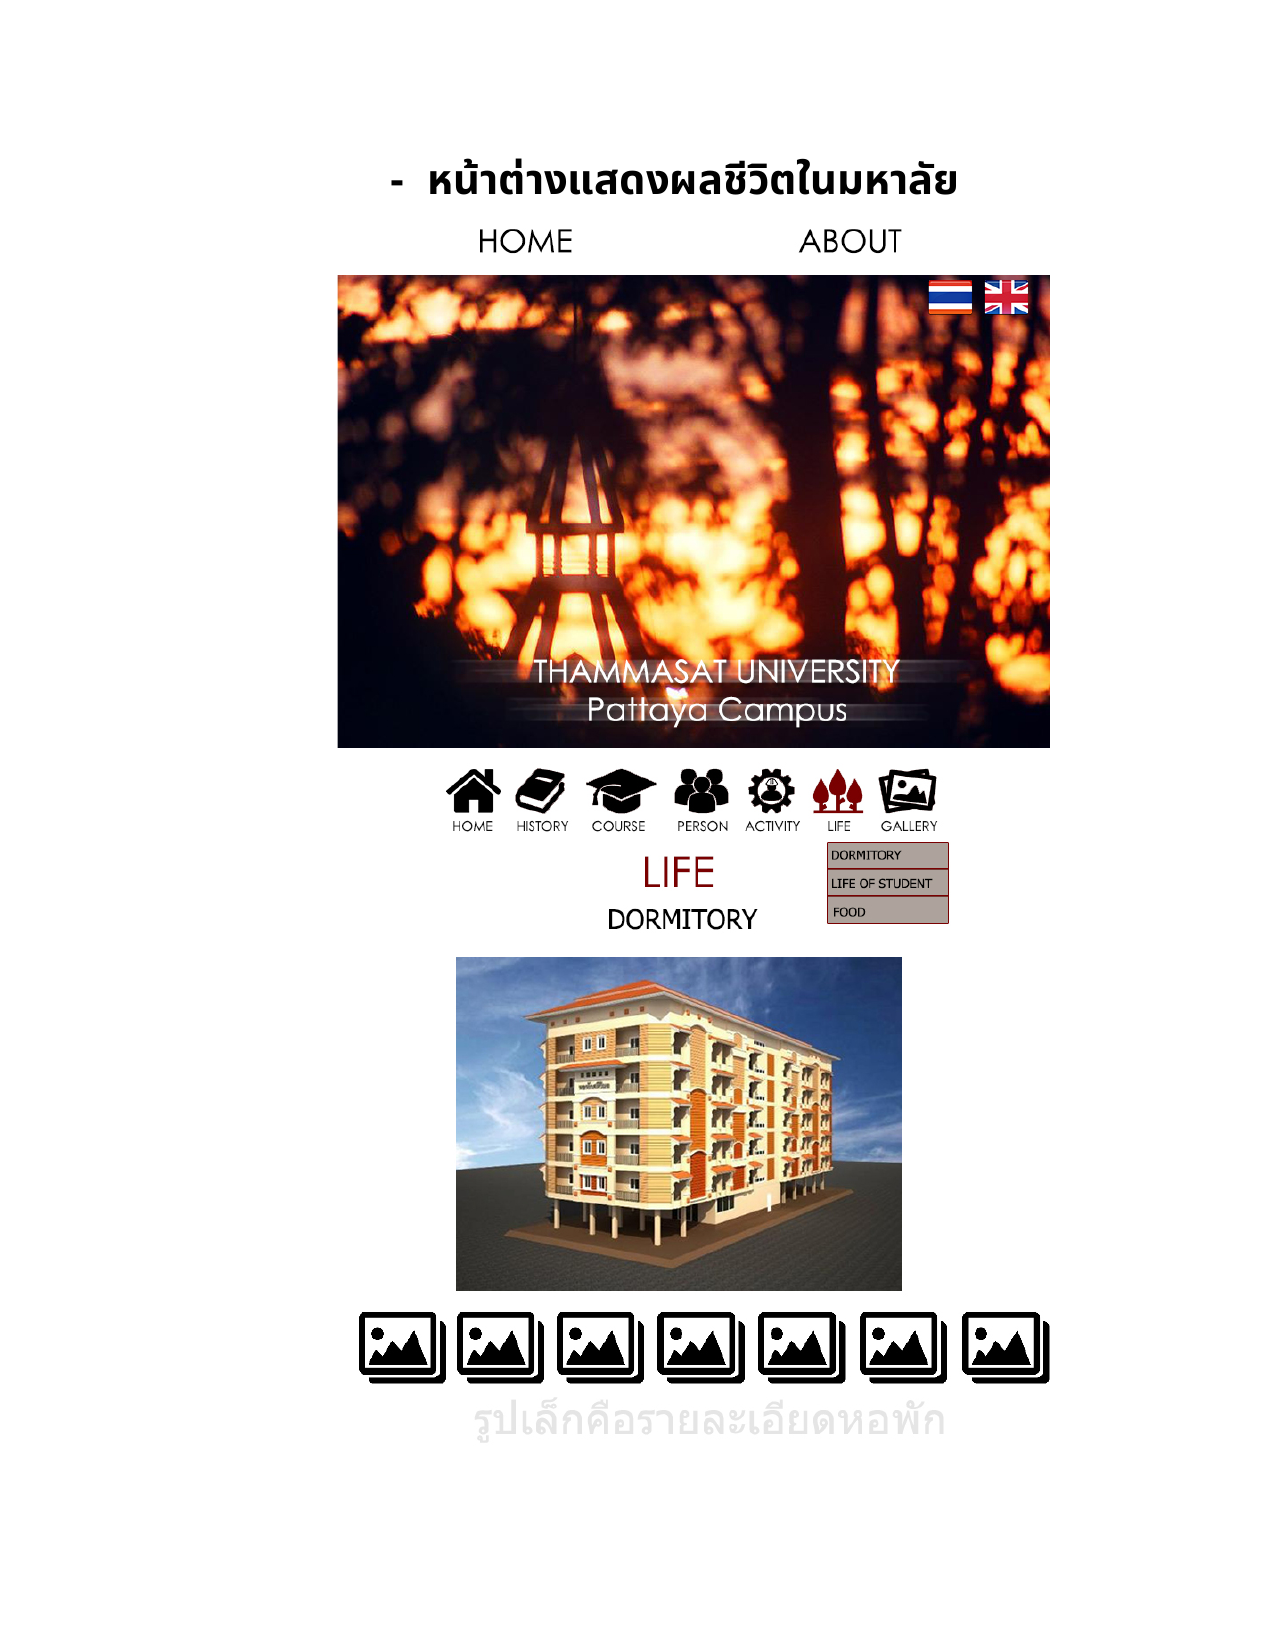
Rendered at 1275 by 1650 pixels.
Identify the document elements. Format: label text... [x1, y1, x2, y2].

picture [337, 213, 1050, 1457]
